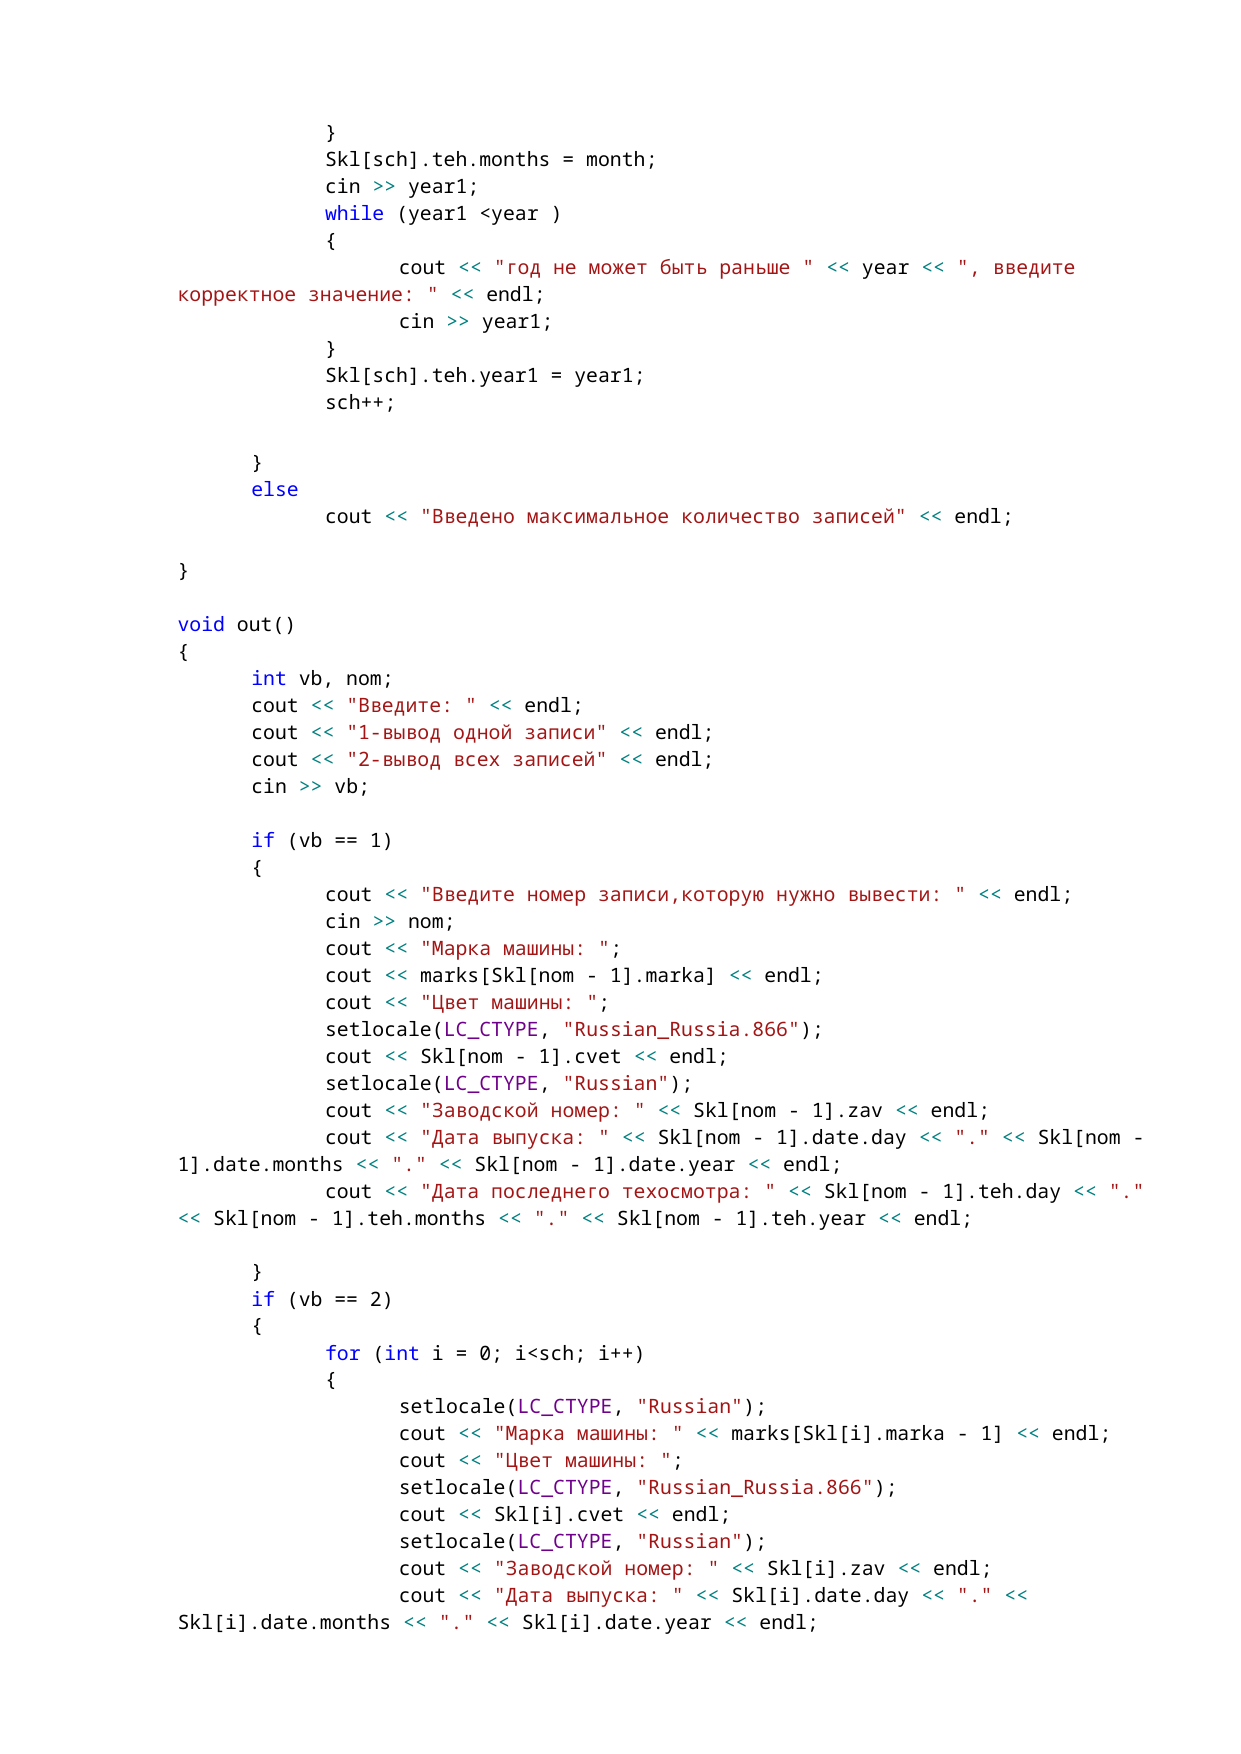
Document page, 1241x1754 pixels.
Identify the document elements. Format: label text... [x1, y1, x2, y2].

text cin >> year1; [177, 307, 1152, 334]
text setlocale(LC_CTYPE, "Russian"); [177, 1528, 1152, 1554]
text else [177, 475, 1152, 502]
text if (vb == 1) [177, 826, 1152, 853]
text } [177, 118, 1152, 145]
text cout << "Марка машины: "; [177, 934, 1152, 961]
text { [177, 637, 1152, 664]
text Skl[sch].teh.year1 = year1; [177, 361, 1152, 388]
text cout << "год не может быть раньше " << year << ", введите корректное значение: " << endl; [177, 253, 1152, 307]
text cout << "Цвет машины: "; [177, 1447, 1152, 1474]
text } [177, 1258, 1152, 1285]
text sch++; [177, 388, 1152, 415]
text cout << "Дата выпуска: " << Skl[i].date.day << "." << Skl[i].date.months << "." << Skl[i].date.year << endl; [177, 1582, 1152, 1636]
text cout << "Дата последнего техосмотра: " << Skl[nom - 1].teh.day << "." << Skl[nom - 1].teh.months << "." << Skl[nom - 1].teh.year << endl; [177, 1177, 1152, 1231]
text } [177, 334, 1152, 361]
text int vb, nom; [177, 664, 1152, 691]
text for (int i = 0; i<sch; i++) [177, 1339, 1152, 1366]
text while (year1 <year ) [177, 199, 1152, 226]
text Skl[sch].teh.months = month; [177, 145, 1152, 172]
text cout << "Марка машины: " << marks[Skl[i].marka - 1] << endl; [177, 1420, 1152, 1447]
text } [177, 448, 1152, 475]
text { [177, 1312, 1152, 1339]
text setlocale(LC_CTYPE, "Russian"); [177, 1069, 1152, 1096]
text cout << "Введите: " << endl; [177, 691, 1152, 718]
text cout << "Дата выпуска: " << Skl[nom - 1].date.day << "." << Skl[nom - 1].date.months << "." << Skl[nom - 1].date.year << endl; [177, 1123, 1152, 1177]
text { [177, 226, 1152, 253]
text } [177, 556, 1152, 583]
text setlocale(LC_CTYPE, "Russian"); [177, 1393, 1152, 1420]
text cout << "Заводской номер: " << Skl[nom - 1].zav << endl; [177, 1096, 1152, 1123]
text cout << Skl[nom - 1].cvet << endl; [177, 1042, 1152, 1069]
text cout << "Введено максимальное количество записей" << endl; [177, 502, 1152, 529]
text cout << "1-вывод одной записи" << endl; [177, 718, 1152, 745]
text if (vb == 2) [177, 1285, 1152, 1312]
text setlocale(LC_CTYPE, "Russian_Russia.866"); [177, 1474, 1152, 1501]
text cin >> vb; [177, 772, 1152, 799]
text cout << "Заводской номер: " << Skl[i].zav << endl; [177, 1554, 1152, 1582]
text cout << "Введите номер записи,которую нужно вывести: " << endl; [177, 880, 1152, 907]
text cout << "Цвет машины: "; [177, 988, 1152, 1015]
text { [177, 1366, 1152, 1393]
text setlocale(LC_CTYPE, "Russian_Russia.866"); [177, 1015, 1152, 1042]
text cout << "2-вывод всех записей" << endl; [177, 745, 1152, 772]
text cout << Skl[i].cvet << endl; [177, 1501, 1152, 1528]
text void out() [177, 610, 1152, 637]
text cout << marks[Skl[nom - 1].marka] << endl; [177, 961, 1152, 988]
text cin >> nom; [177, 907, 1152, 934]
text { [177, 853, 1152, 880]
text cin >> year1; [177, 172, 1152, 199]
